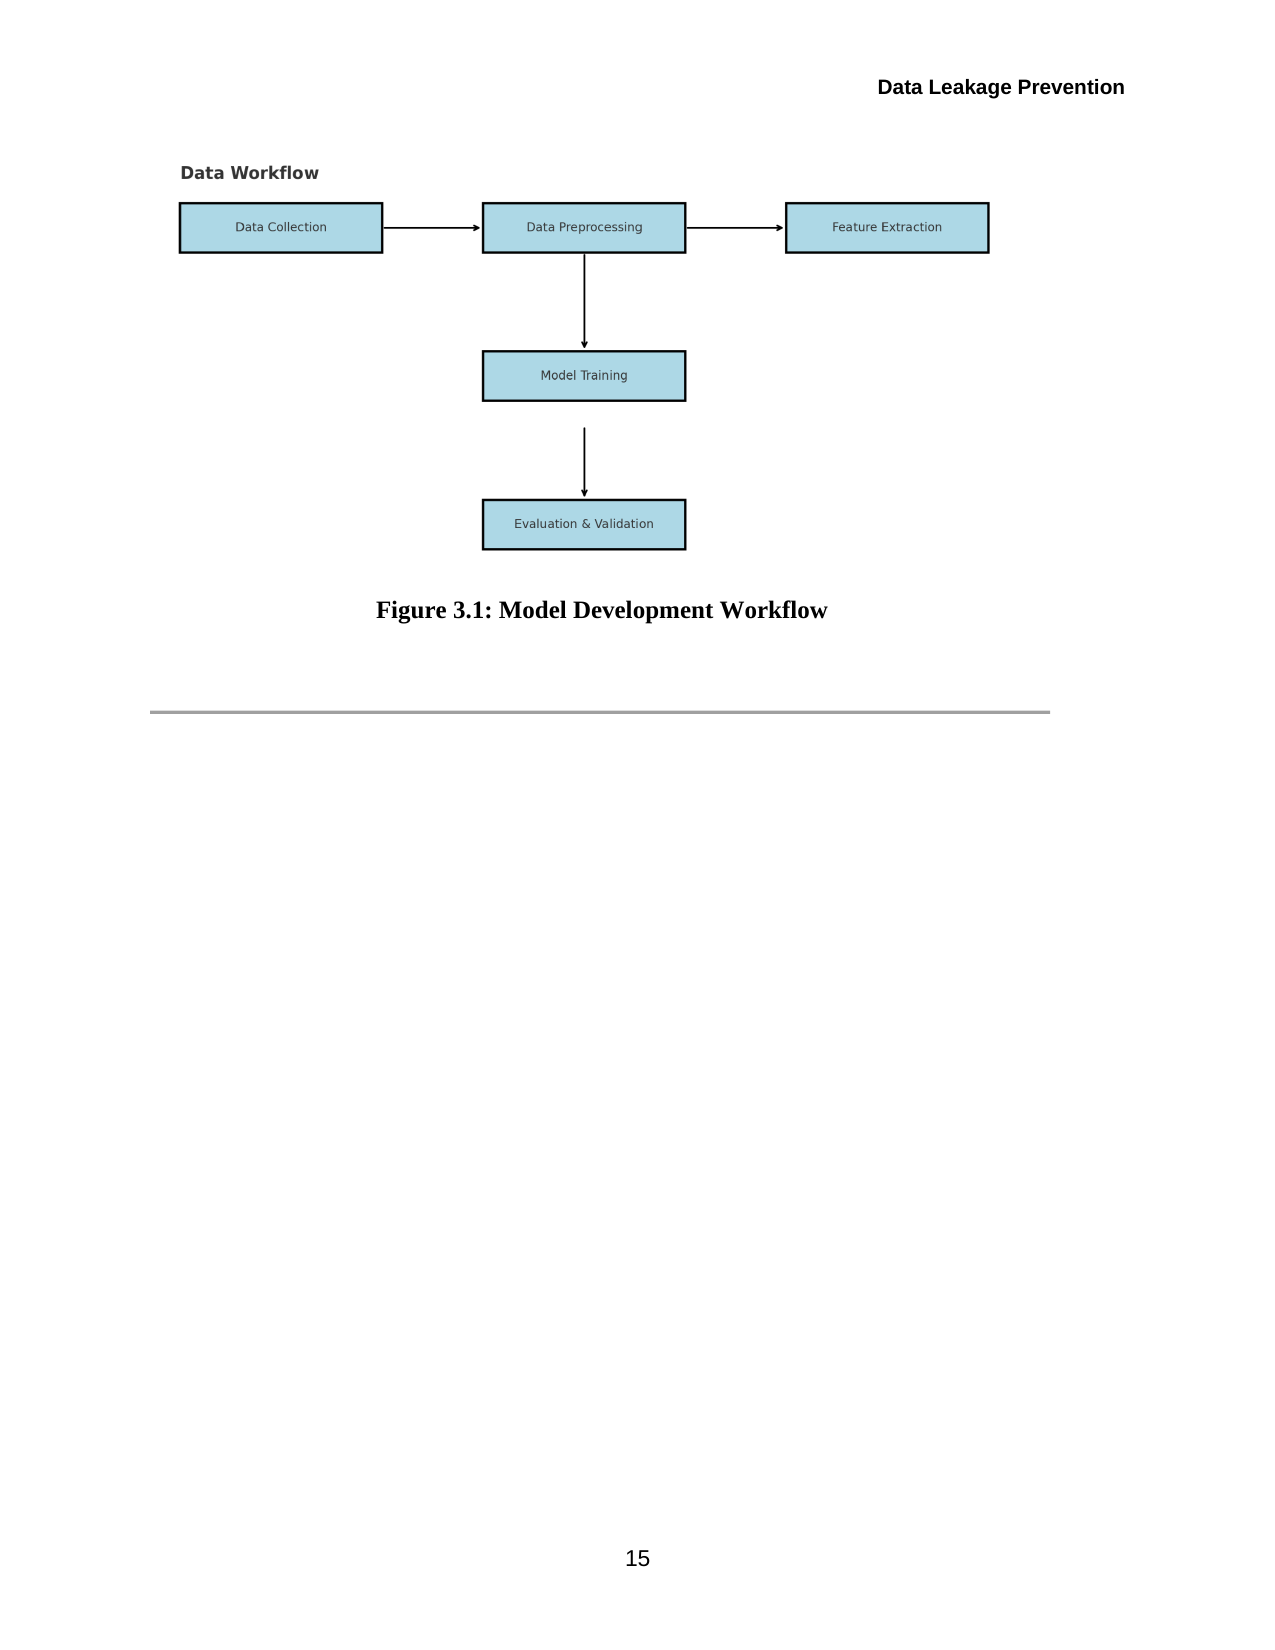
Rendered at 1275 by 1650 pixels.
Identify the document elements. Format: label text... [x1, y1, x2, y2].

text Figure 3.1: Model Development Workflow [150, 595, 1125, 624]
picture [150, 150, 1015, 566]
